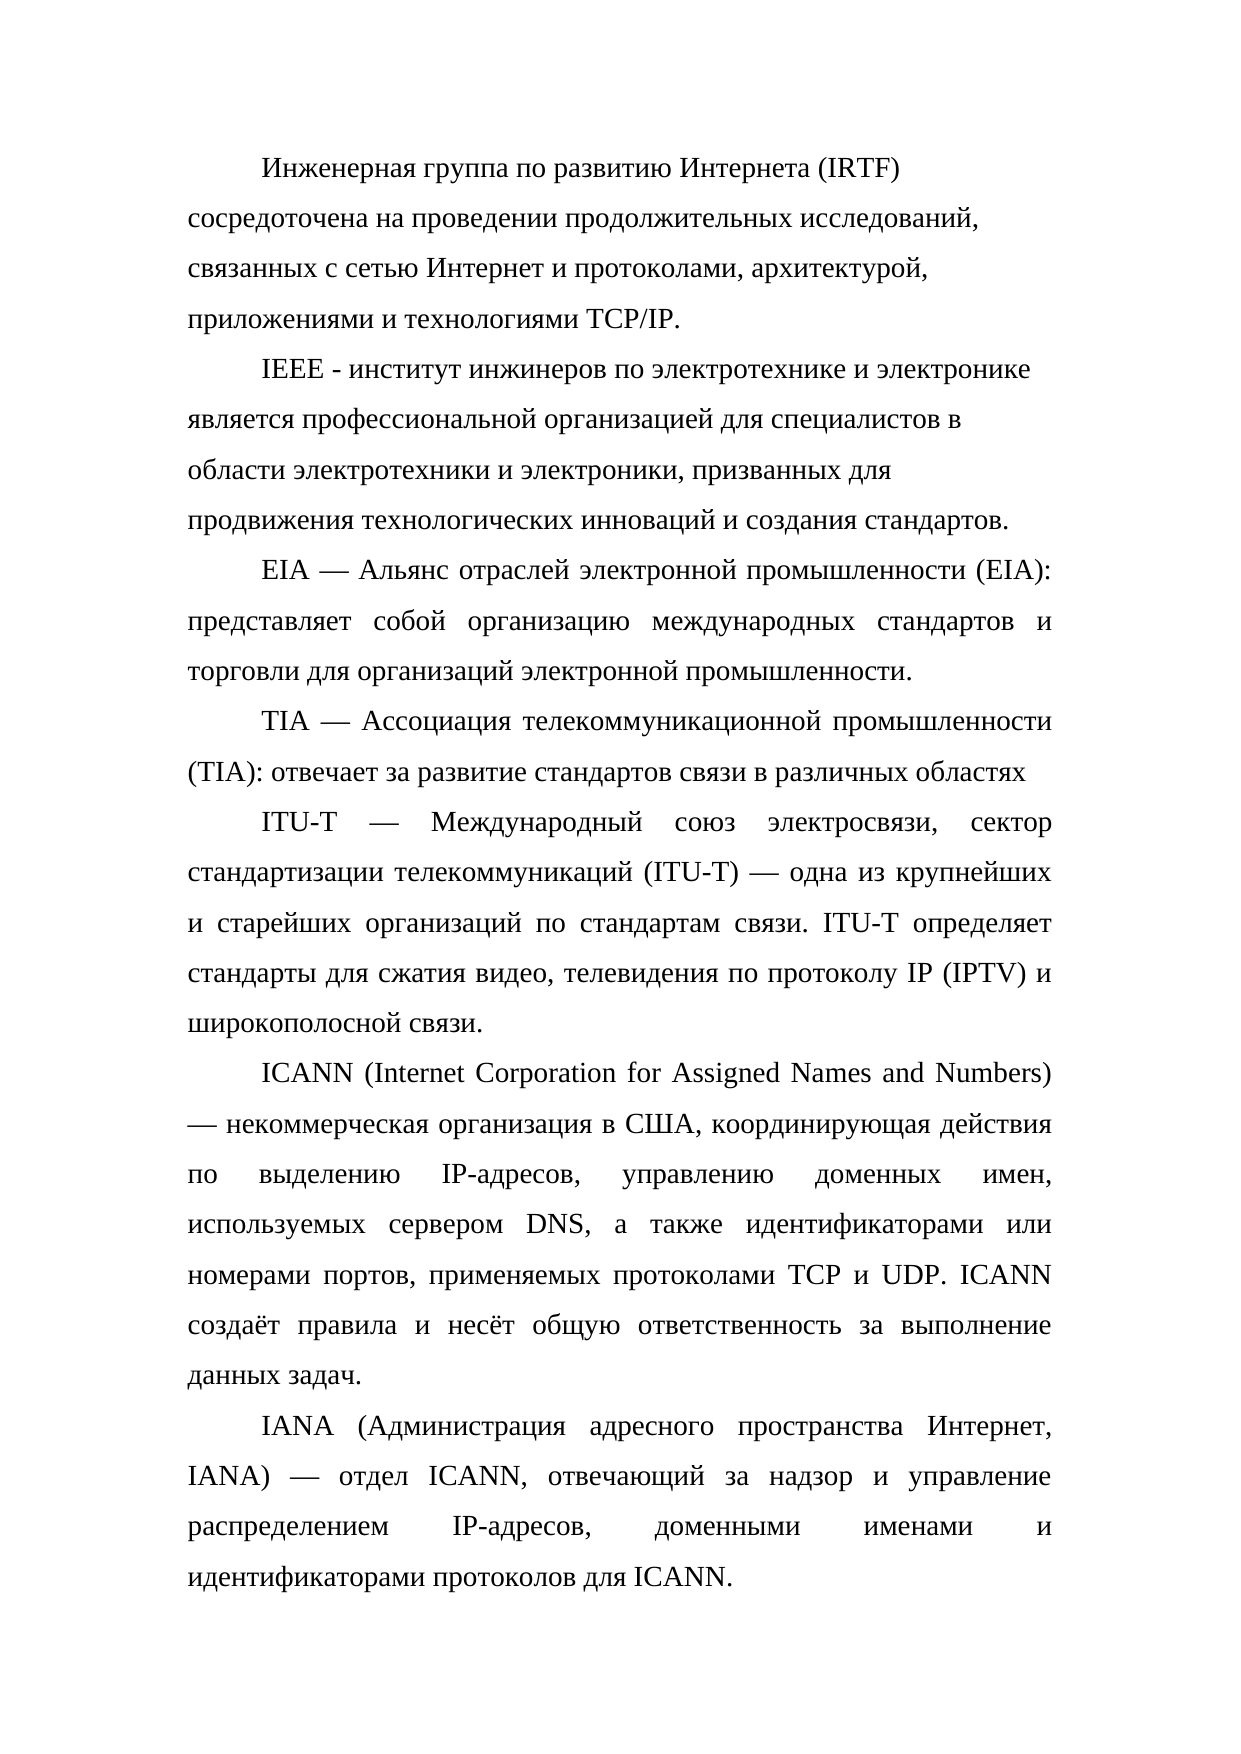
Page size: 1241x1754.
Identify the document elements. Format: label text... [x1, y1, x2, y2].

text IANA (Администрация адресного пространства Интернет, IANA) — отдел ICANN, отвечающий за надзор и управление распределением IP-адресов, доменными именами и идентификаторами протоколов для ICANN. [187, 1408, 1053, 1592]
text ICANN (Internet Corporation for Assigned Names and Numbers) — некоммерческая организация в США, координирующая действия по выделению IP-адресов, управлению доменных имен, используемых сервером DNS, а также идентификаторами или номерами портов, применяемых протоколами TCP и UDP. ICANN создаёт правила и несёт общую ответственность за выполнение данных задач. [187, 1056, 1053, 1391]
text EIA — Альянс отраслей электронной промышленности (EIA): представляет собой организацию международных стандартов и торговли для организаций электронной промышленности. [187, 552, 1053, 687]
text ITU-T — Международный союз электросвязи, сектор стандартизации телекоммуникаций (ITU-T) — одна из крупнейших и старейших организаций по стандартам связи. ITU-T определяет стандарты для сжатия видео, телевидения по протоколу IP (IPTV) и широкополосной связи. [187, 804, 1053, 1039]
text TIA — Ассоциация телекоммуникационной промышленности (TIA): отвечает за развитие стандартов связи в различных областях [187, 703, 1053, 787]
text Инженерная группа по развитию Интернета (IRTF) сосредоточена на проведении продолжительных исследований, связанных с сетью Интернет и протоколами, архитектурой, приложениями и технологиями TCP/IP. [187, 150, 1053, 334]
text IEEE - институт инжинеров по электротехнике и электронике является профессиональной организацией для специалистов в области электротехники и электроники, призванных для продвижения технологических инноваций и создания стандартов. [187, 351, 1053, 536]
